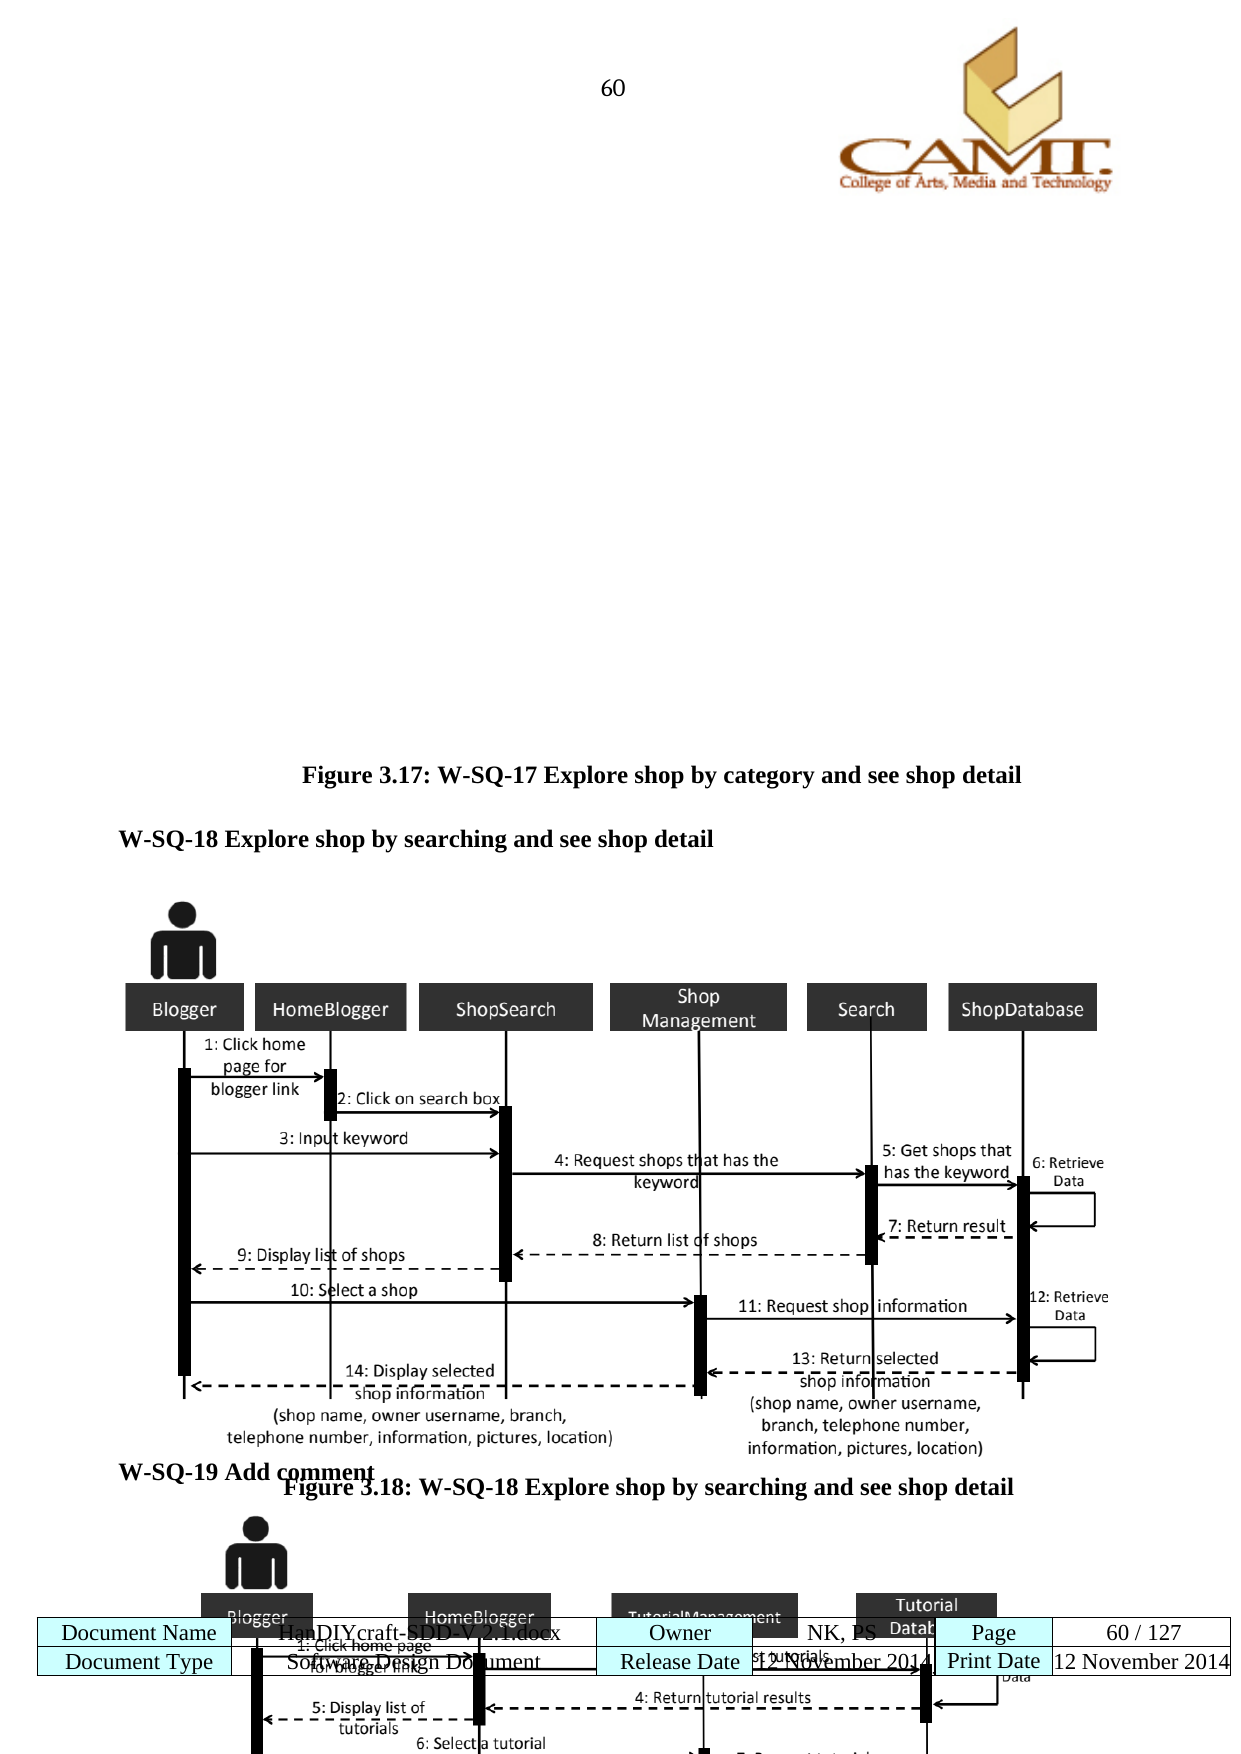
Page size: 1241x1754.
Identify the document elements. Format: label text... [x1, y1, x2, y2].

text W-SQ-18 Explore shop by searching and see shop detail [118, 824, 1108, 853]
picture [755, 18, 1221, 207]
text W-SQ-19 Add comment [118, 1457, 1108, 1486]
